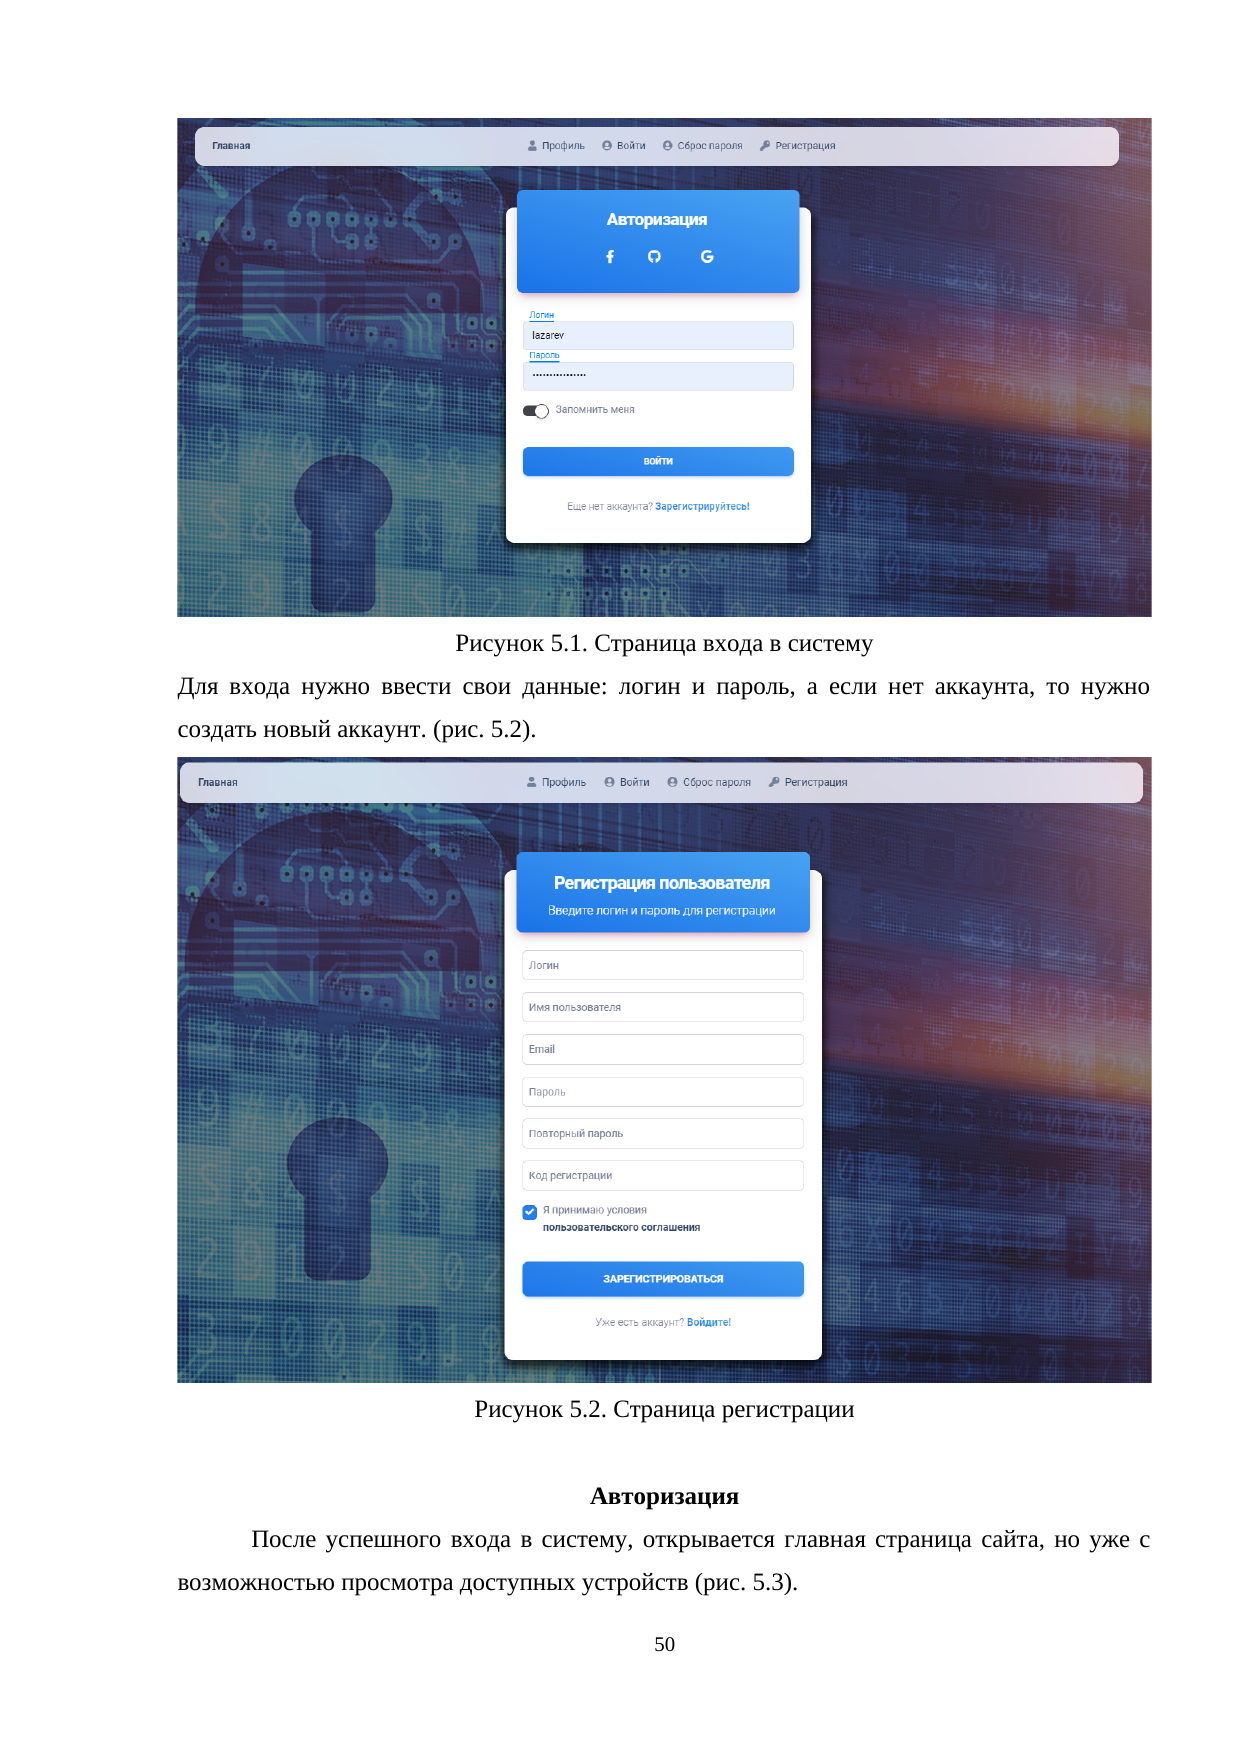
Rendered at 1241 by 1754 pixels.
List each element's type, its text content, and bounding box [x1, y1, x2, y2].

text Рисунок 5.2. Страница регистрации [177, 1394, 1152, 1423]
text Рисунок 5.1. Страница входа в систему [177, 628, 1152, 657]
text Для входа нужно ввести свои данные: логин и пароль, а если нет аккаунта, то нужно создать новый аккаунт. (рис. 5.2). [177, 671, 1152, 743]
text После успешного входа в систему, открывается главная страница сайта, но уже с возможностью просмотра доступных устройств (рис. 5.3). [177, 1524, 1152, 1596]
picture [177, 118, 1152, 617]
text Авторизация [177, 1481, 1152, 1509]
picture [177, 757, 1152, 1383]
